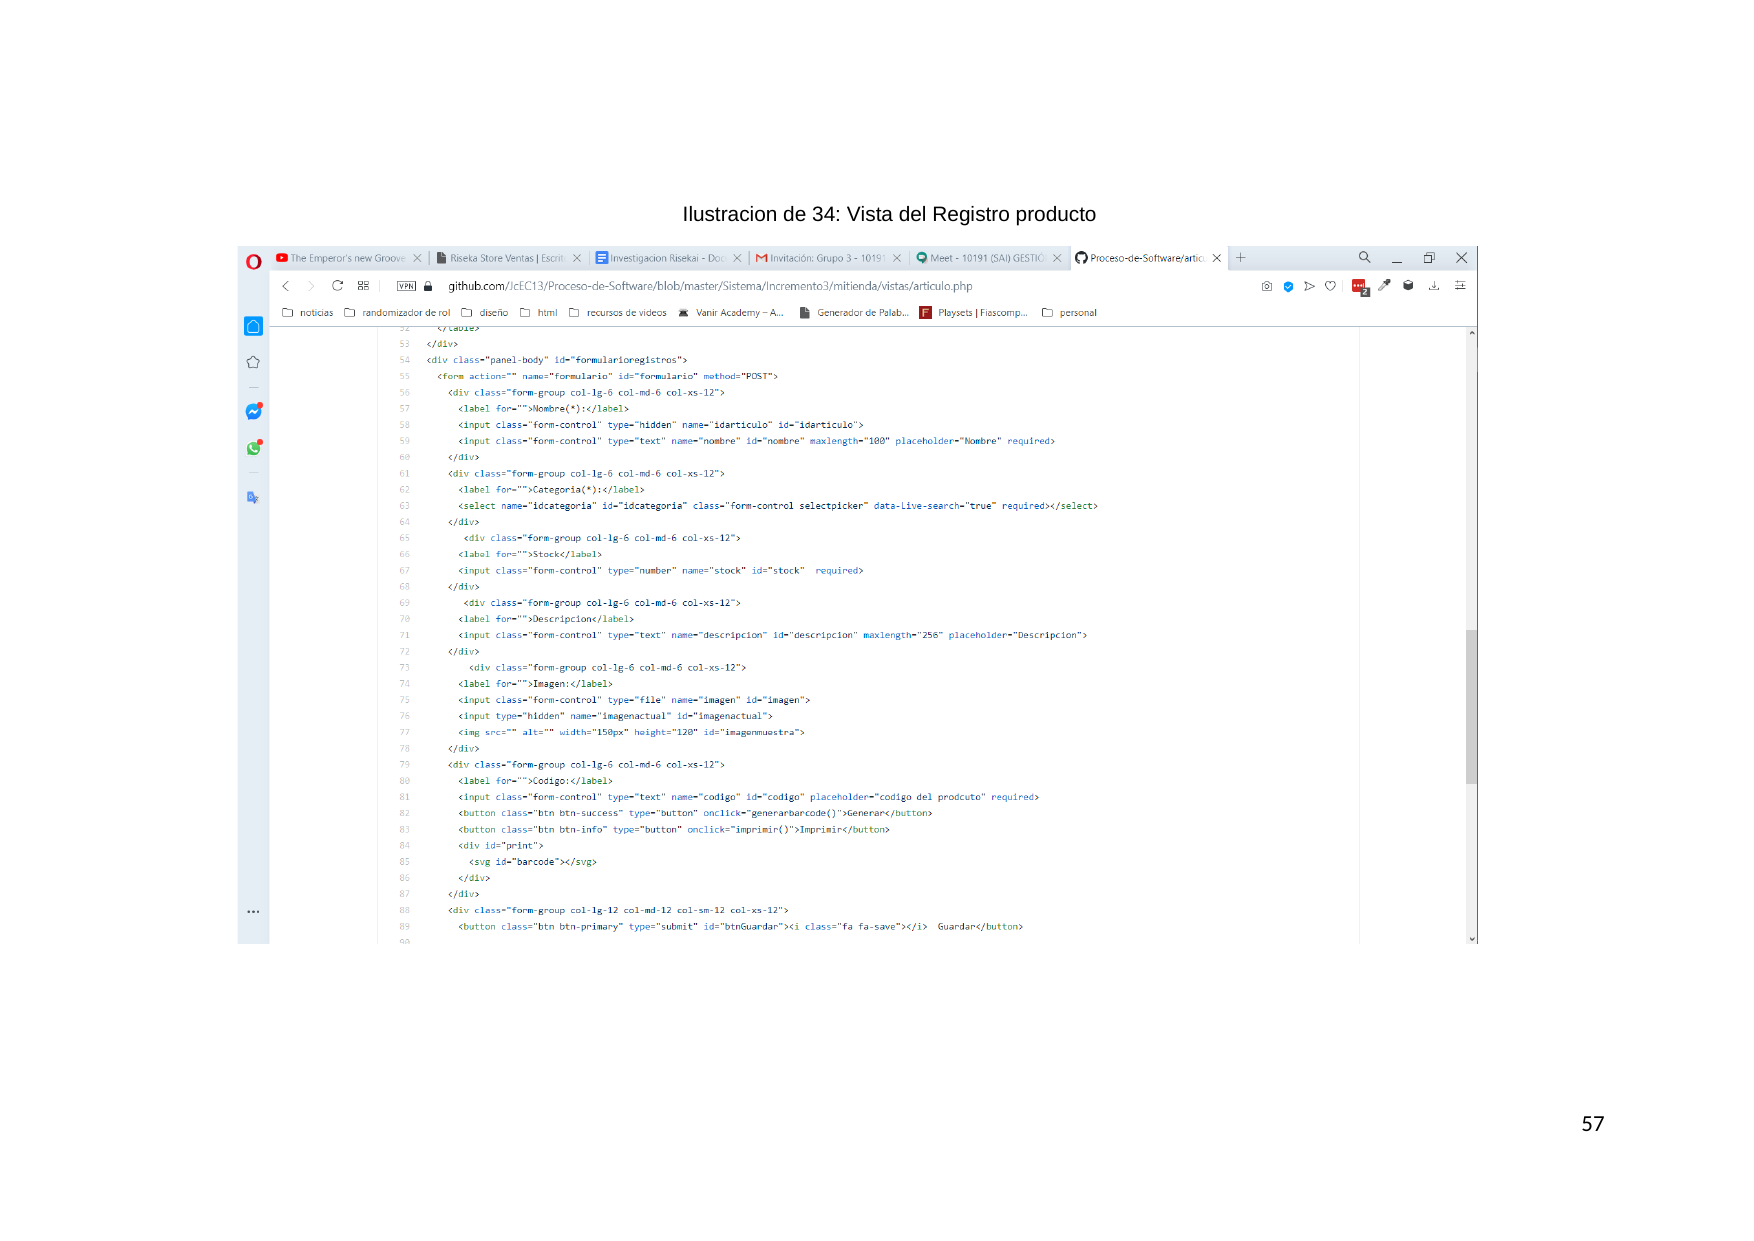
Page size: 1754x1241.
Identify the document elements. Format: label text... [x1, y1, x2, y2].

text Ilustracion de 34: Vista del Registro producto [152, 202, 1097, 226]
picture [237, 246, 1478, 944]
